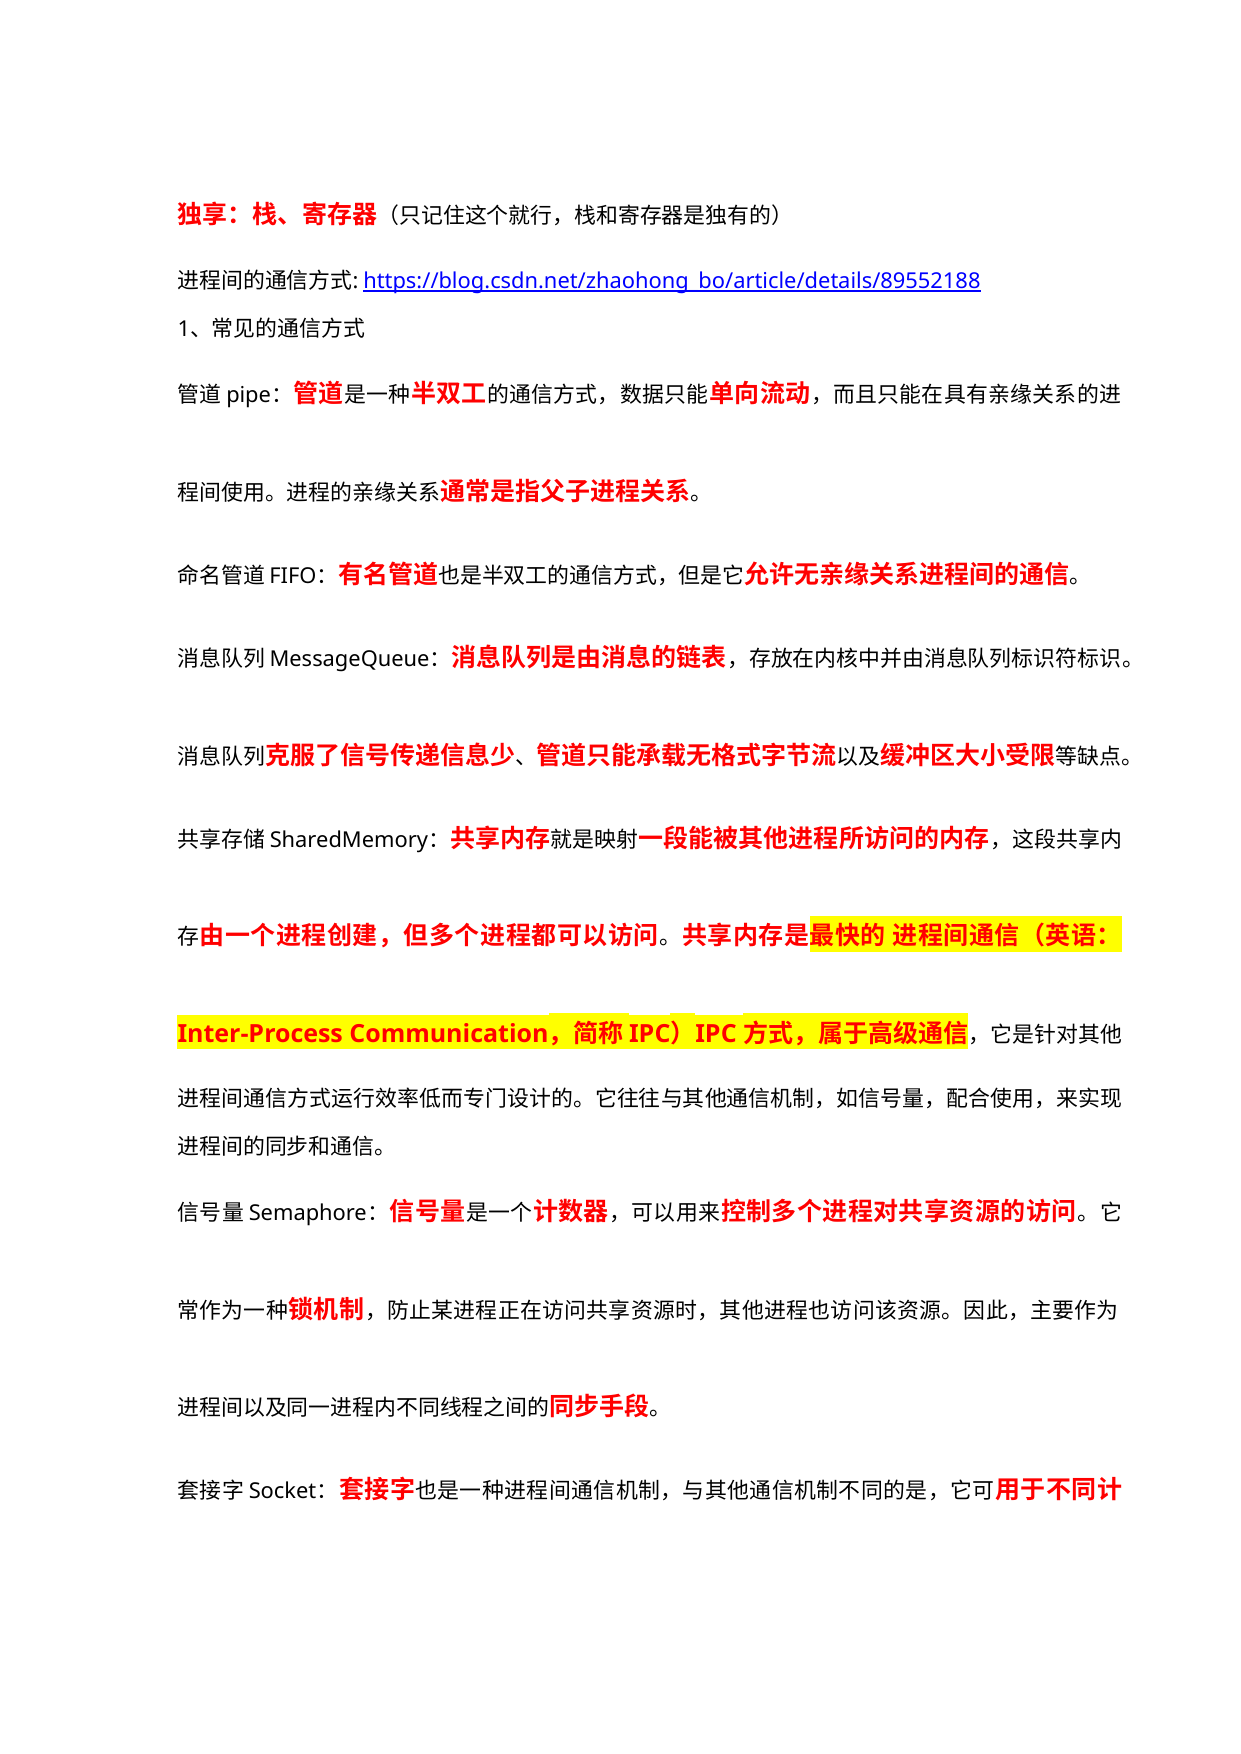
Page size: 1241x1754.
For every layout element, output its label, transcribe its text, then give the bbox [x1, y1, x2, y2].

text 消息队列MessageQueue：消息队列是由消息的链表，存放在内核中并由消息队列标识符标识。消息队列克服了信号传递信息少、管道只能承载无格式字节流以及缓冲区大小受限等缺点。 [177, 623, 1122, 786]
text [177, 1455, 1122, 1520]
text 信号量Semaphore：信号量是一个计数器，可以用来控制多个进程对共享资源的访问。它常作为一种锁机制，防止某进程正在访问共享资源时，其他进程也访问该资源。因此，主要作为进程间以及同一进程内不同线程之间的同步手段。 [177, 1177, 1122, 1437]
text 进程间的通信方式: https://blog.csdn.net/zhaohong_bo/article/details/89552188 [177, 263, 1122, 295]
text 管道pipe：管道是一种半双工的通信方式，数据只能单向流动，而且只能在具有亲缘关系的进程间使用。进程的亲缘关系通常是指父子进程关系。 [177, 359, 1122, 522]
text 共享存储SharedMemory：共享内存就是映射一段能被其他进程所访问的内存，这段共享内存由一个进程创建，但多个进程都可以访问。共享内存是最快的 进程间通信（英语：Inter-Process Communication，简称IPC）IPC 方式，属于高级通信，它是针对其他进程间通信方式运行效率低而专门设计的。它往往与其他通信机制，如信号量，配合使用，来实现进程间的同步和通信。 [177, 804, 1122, 1161]
text 命名管道FIFO：有名管道也是半双工的通信方式，但是它允许无亲缘关系进程间的通信。 [177, 540, 1122, 605]
text 1、常见的通信方式 [177, 311, 1122, 344]
text 独享：栈、寄存器（只记住这个就行，栈和寄存器是独有的） [177, 180, 1122, 245]
